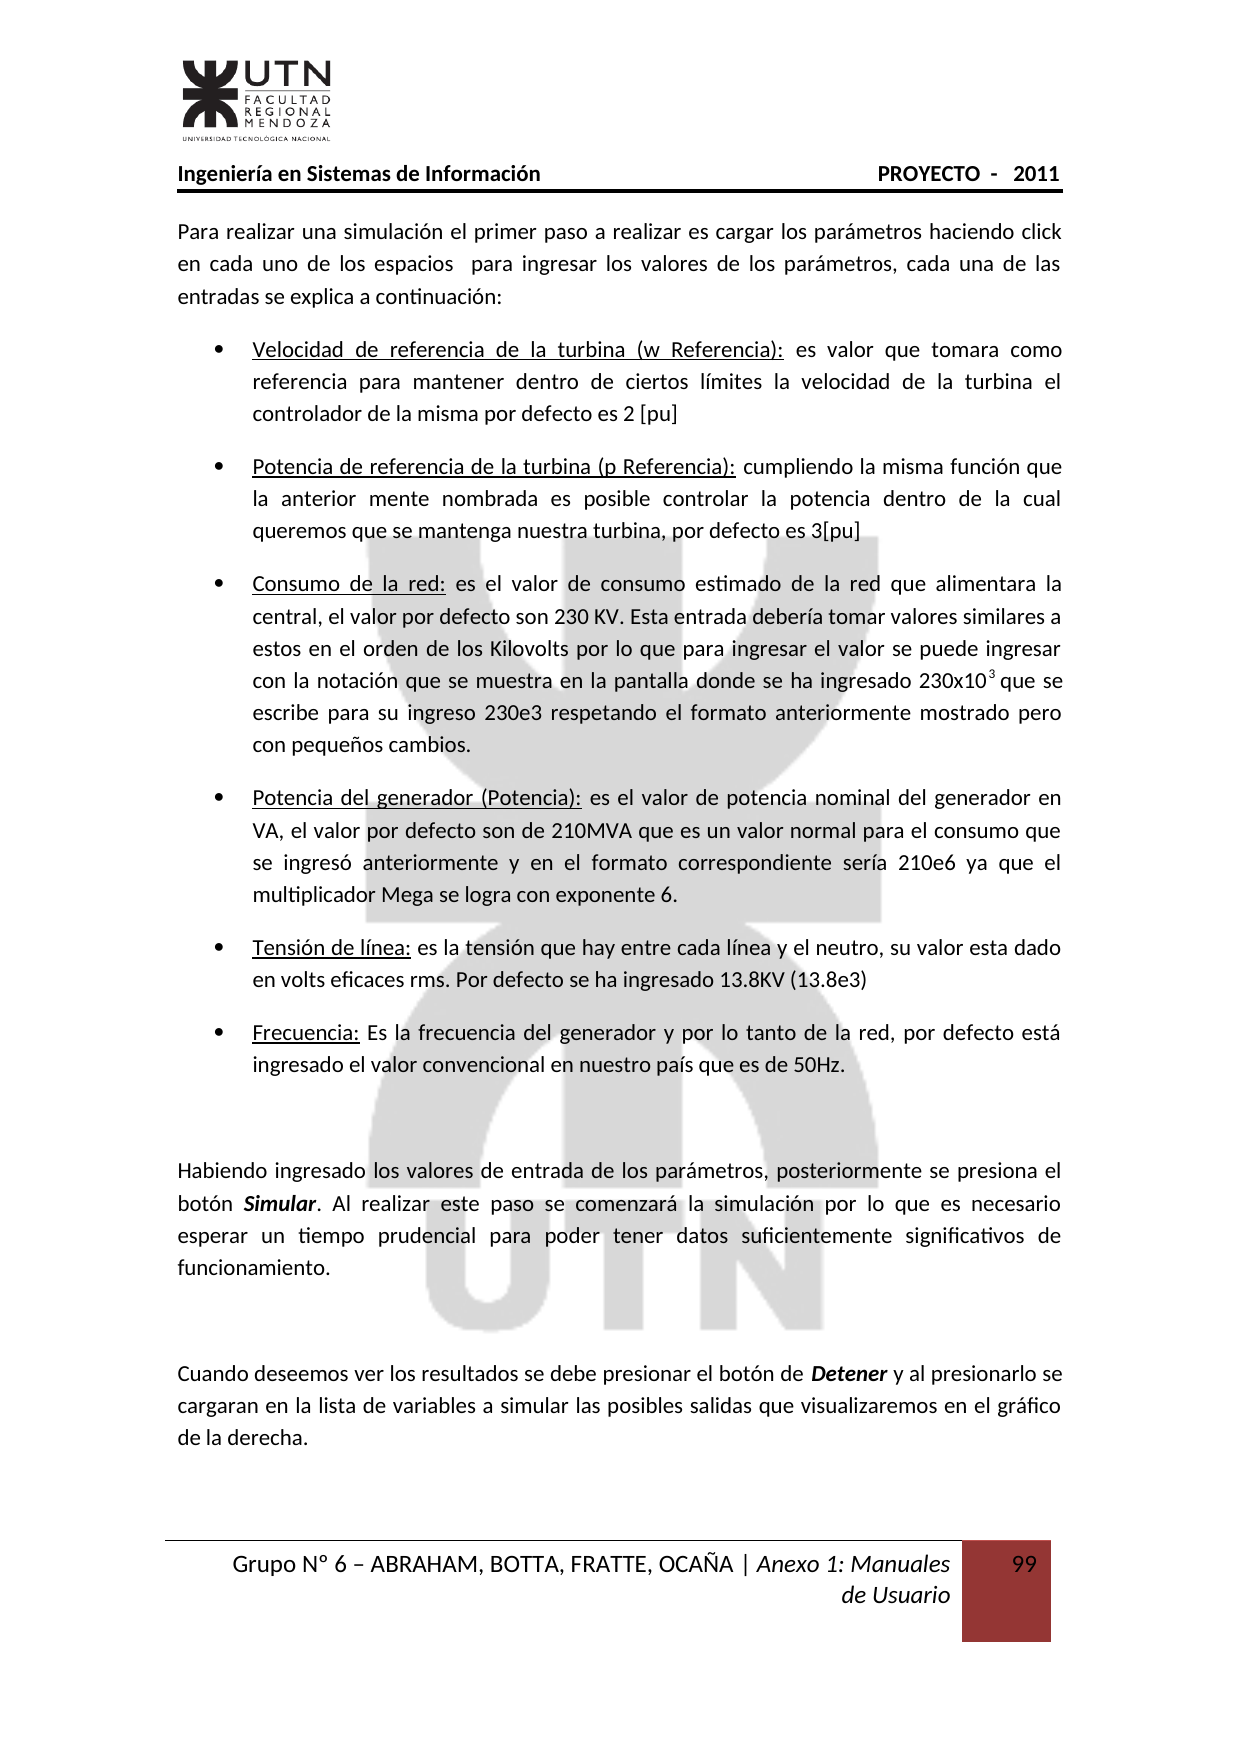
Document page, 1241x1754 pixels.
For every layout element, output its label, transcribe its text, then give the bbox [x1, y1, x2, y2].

list Consumo de la red: es el valor de consumo estimado de la red que alimentara la central, el valor por defecto son 230 KV. Esta entrada debería tomar valores similares a estos en el orden de los Kilovolts por lo que para ingresar el valor se puede ingresar con la notación que se muestra en la pantalla donde se ha ingresado 230x103 que se escribe para su ingreso 230e3 respetando el formato anteriormente mostrado pero con pequeños cambios. [215, 569, 1063, 758]
list Potencia del generador (Potencia): es el valor de potencia nominal del generador en VA, el valor por defecto son de 210MVA que es un valor normal para el consumo que se ingresó anteriormente y en el formato correspondiente sería 210e6 ya que el multiplicador Mega se logra con exponente 6. [215, 783, 1063, 908]
text Habiendo ingresado los valores de entrada de los parámetros, posteriormente se presiona el botón Simular. Al realizar este paso se comenzará la simulación por lo que es necesario esperar un tiempo prudencial para poder tener datos suficientemente significativos de funcionamiento. [177, 1157, 1063, 1281]
text Para realizar una simulación el primer paso a realizar es cargar los parámetros haciendo click en cada uno de los espacios para ingresar los valores de los parámetros, cada una de las entradas se explica a continuación: [177, 217, 1063, 310]
list Frecuencia: Es la frecuencia del generador y por lo tanto de la red, por defecto está ingresado el valor convencional en nuestro país que es de 50Hz. [215, 1018, 1063, 1078]
list Potencia de referencia de la turbina (p Referencia): cumpliendo la misma función que la anterior mente nombrada es posible controlar la potencia dentro de la cual queremos que se mantenga nuestra turbina, por defecto es 3[pu] [215, 452, 1063, 544]
text Cuando deseemos ver los resultados se debe presionar el botón de Detener y al presionarlo se cargaran en la lista de variables a simular las posibles salidas que visualizaremos en el gráfico de la derecha. [177, 1359, 1063, 1452]
list Tensión de línea: es la tensión que hay entre cada línea y el neutro, su valor esta dado en volts eficaces rms. Por defecto se ha ingresado 13.8KV (13.8e3) [215, 933, 1063, 993]
list Velocidad de referencia de la turbina (w Referencia): es valor que tomara como referencia para mantener dentro de ciertos límites la velocidad de la turbina el controlador de la misma por defecto es 2 [pu] [215, 335, 1063, 427]
picture [177, 59, 334, 147]
